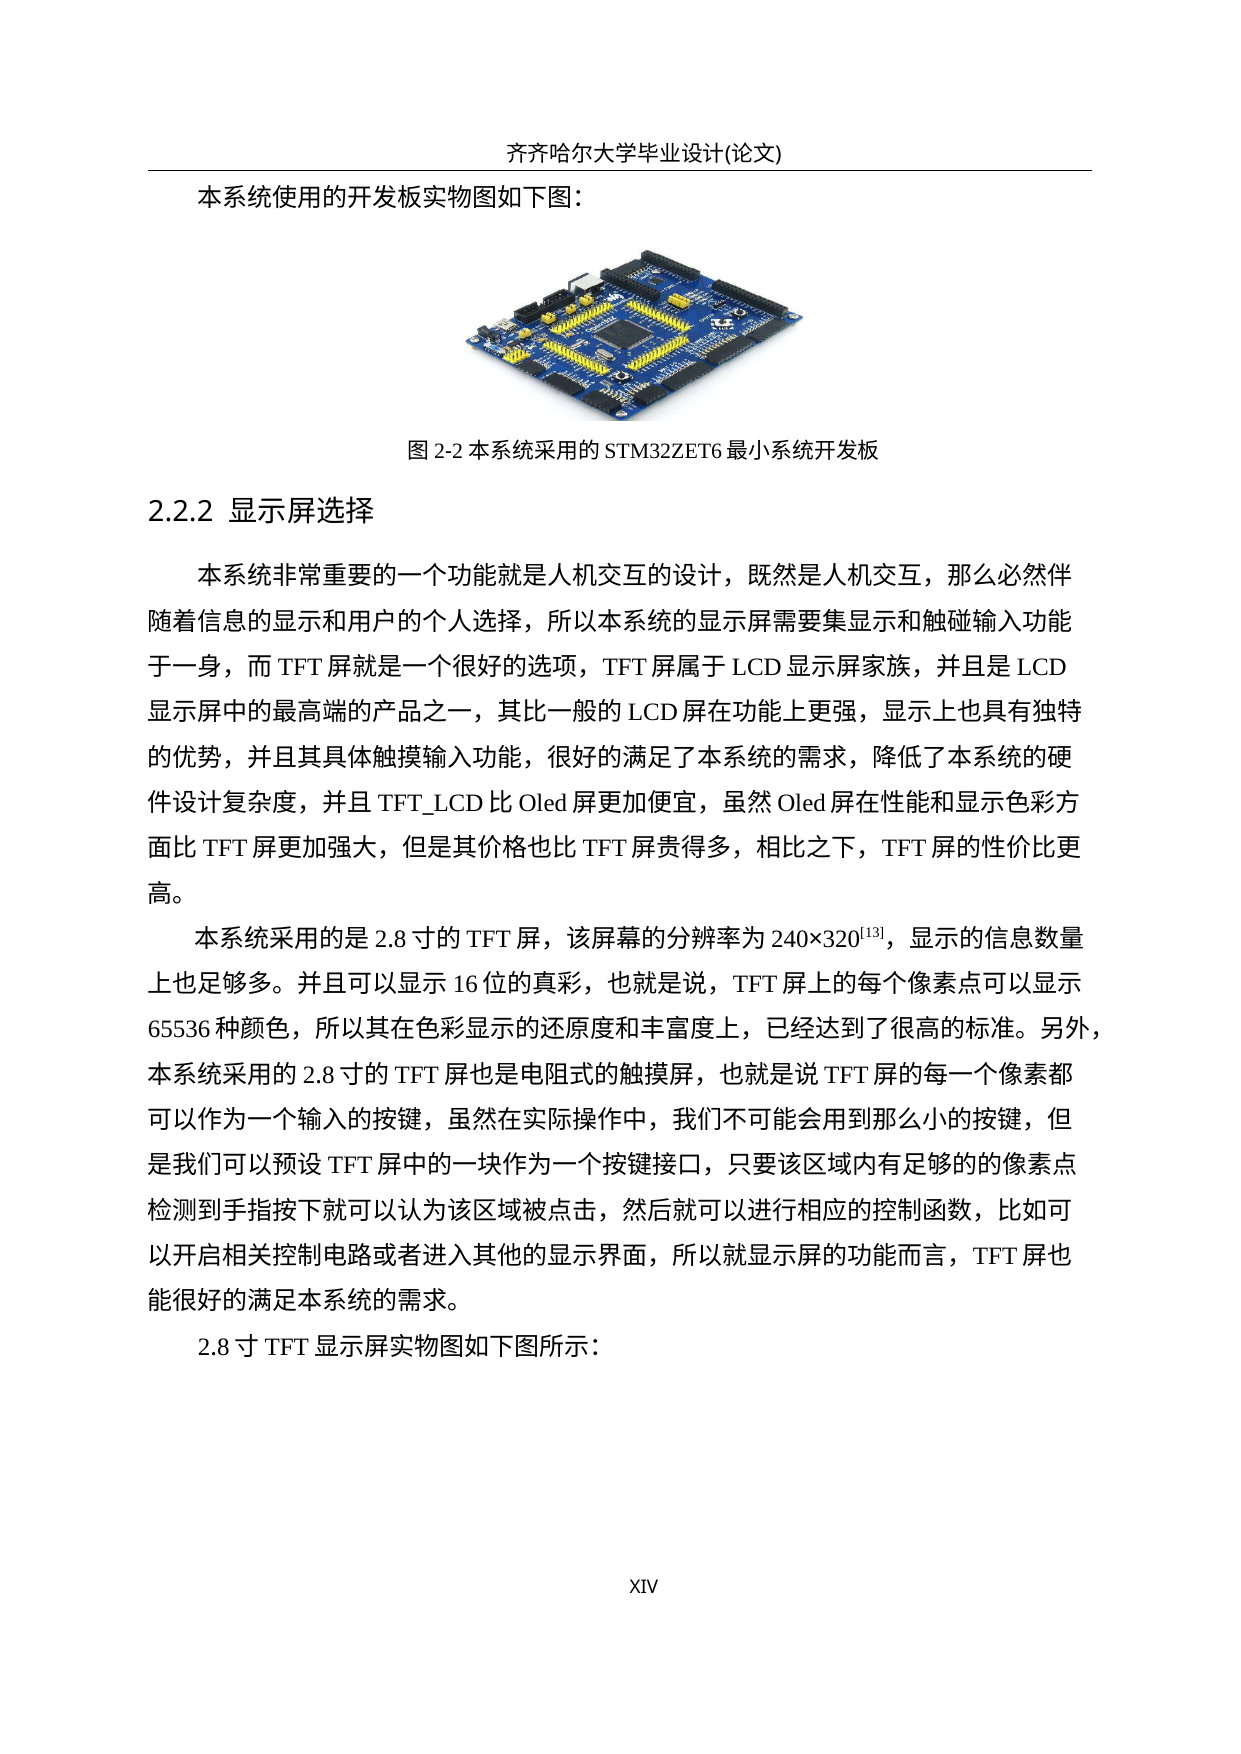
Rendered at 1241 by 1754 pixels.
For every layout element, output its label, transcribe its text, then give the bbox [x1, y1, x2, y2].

subtitle 2.2.2 显示屏选择 [148, 488, 1092, 530]
text 2.8寸TFT显示屏实物图如下图所示： [148, 1326, 1092, 1362]
text 本系统使用的开发板实物图如下图： [148, 177, 1092, 213]
text 本系统采用的是2.8寸的TFT屏，该屏幕的分辨率为240×320[13]，显示的信息数量上也足够多。并且可以显示16位的真彩，也就是说，TFT屏上的每个像素点可以显示65536种颜色，所以其在色彩显示的还原度和丰富度上，已经达到了很高的标准。另外，本系统采用的2.8寸的TFT屏也是电阻式的触摸屏，也就是说TFT屏的每一个像素都可以作为一个输入的按键，虽然在实际操作中，我们不可能会用到那么小的按键，但是我们可以预设TFT屏中的一块作为一个按键接口，只要该区域内有足够的的像素点检测到手指按下就可以认为该区域被点击，然后就可以进行相应的控制函数，比如可以开启相关控制电路或者进入其他的显示界面，所以就显示屏的功能而言，TFT屏也能很好的满足本系统的需求。 [148, 918, 1092, 1317]
text 本系统非常重要的一个功能就是人机交互的设计，既然是人机交互，那么必然伴随着信息的显示和用户的个人选择，所以本系统的显示屏需要集显示和触碰输入功能于一身，而TFT屏就是一个很好的选项，TFT屏属于LCD显示屏家族，并且是LCD显示屏中的最高端的产品之一，其比一般的LCD屏在功能上更强，显示上也具有独特的优势，并且其具体触摸输入功能，很好的满足了本系统的需求，降低了本系统的硬件设计复杂度，并且TFT_LCD比Oled屏更加便宜，虽然Oled屏在性能和显示色彩方面比TFT屏更加强大，但是其价格也比TFT屏贵得多，相比之下，TFT屏的性价比更高。 [148, 556, 1092, 909]
picture [396, 222, 891, 425]
text 图2-2 本系统采用的STM32ZET6最小系统开发板 [148, 433, 1092, 465]
